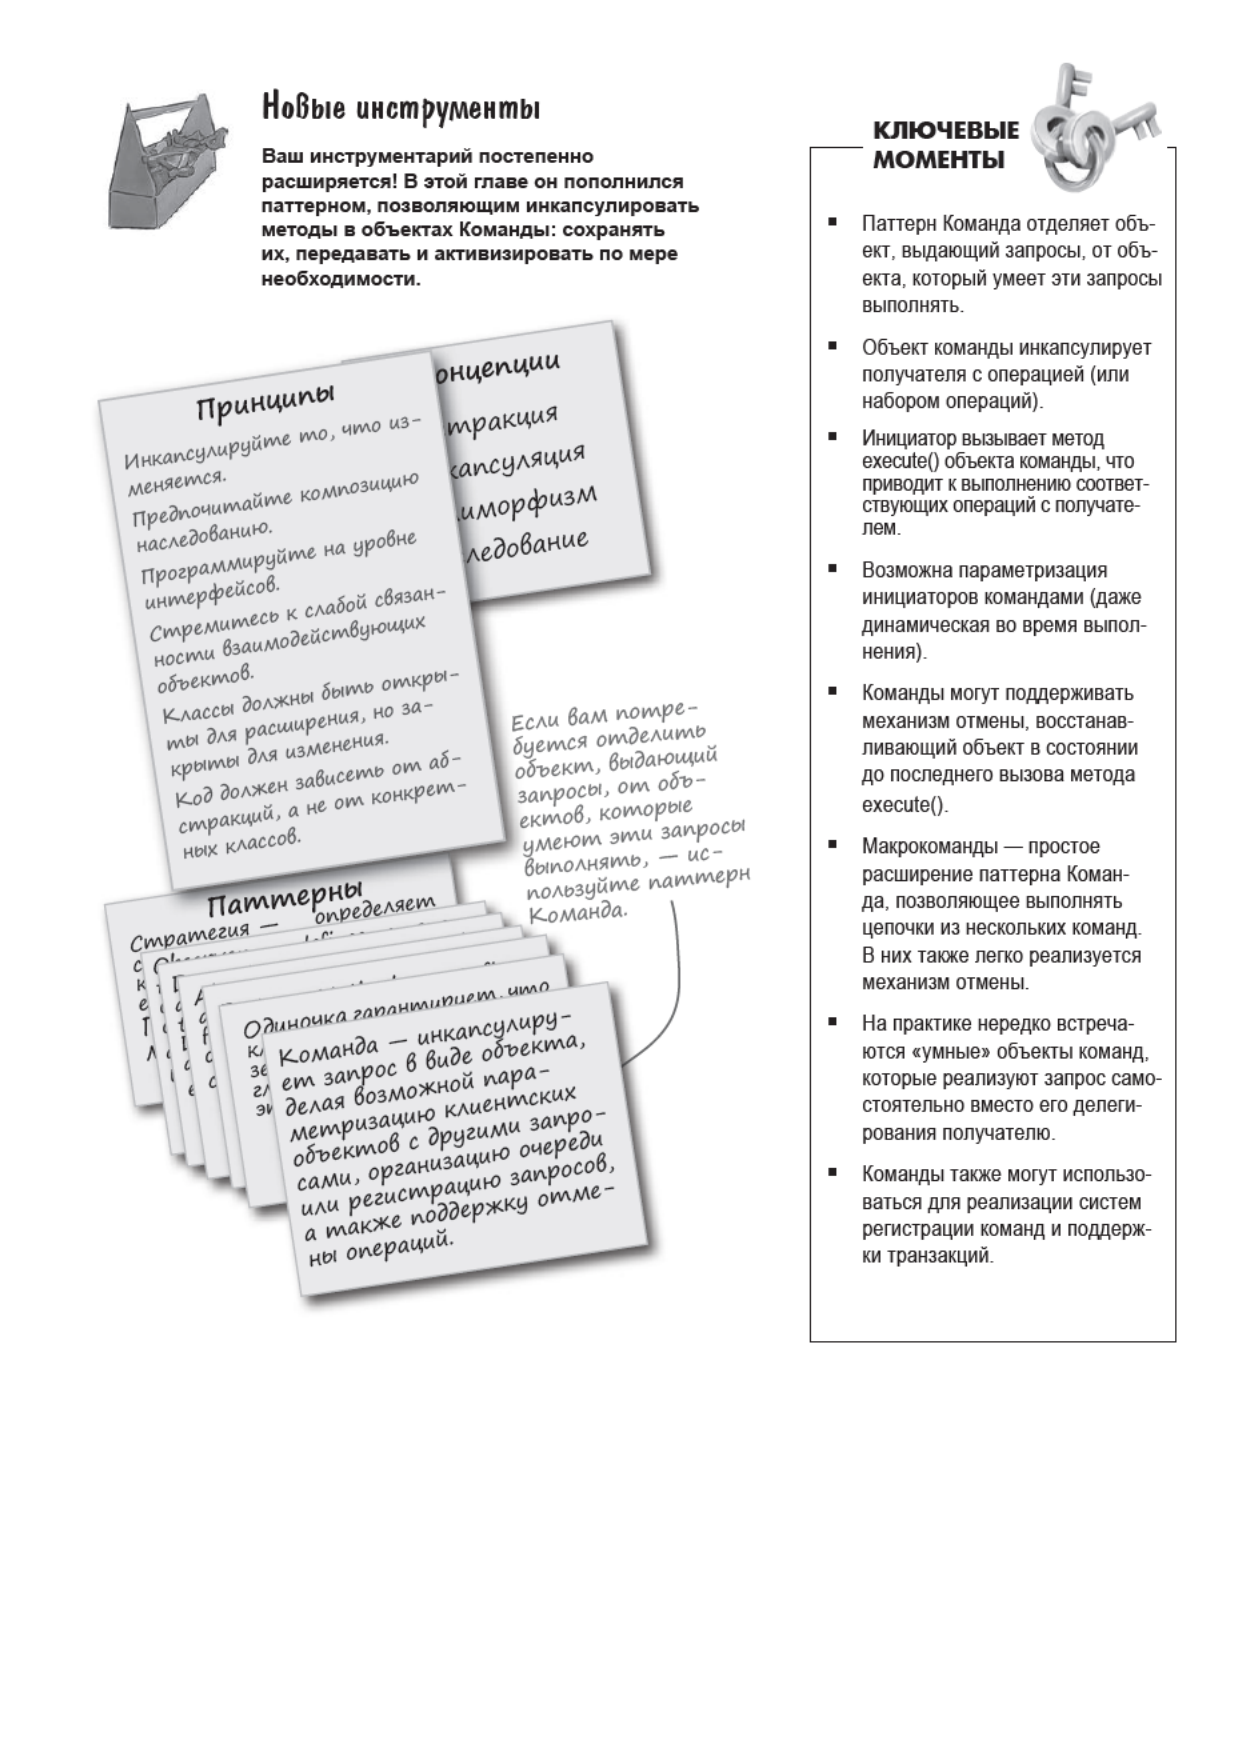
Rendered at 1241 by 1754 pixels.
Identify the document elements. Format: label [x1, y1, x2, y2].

picture [59, 59, 1182, 1352]
